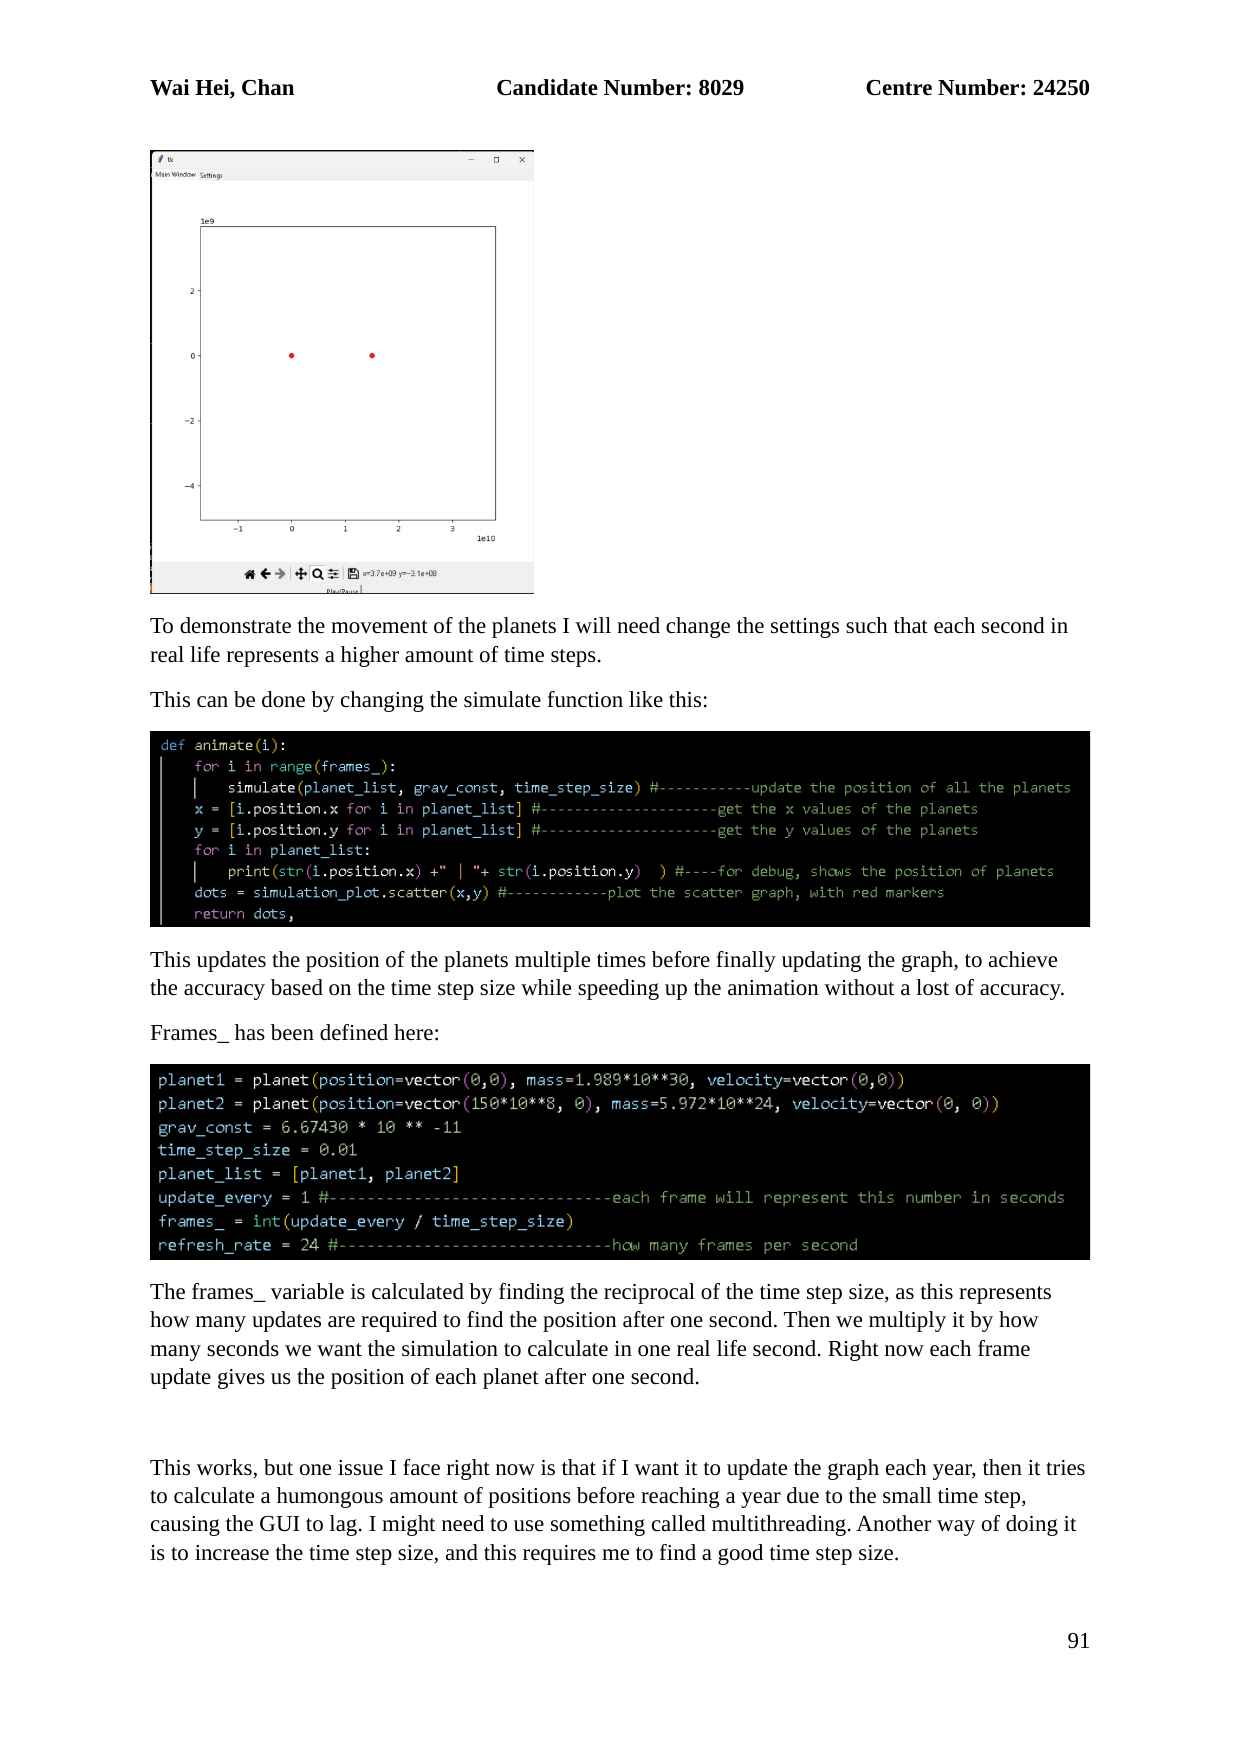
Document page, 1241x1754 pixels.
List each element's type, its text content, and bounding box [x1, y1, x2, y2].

picture [150, 1064, 1091, 1260]
picture [150, 150, 534, 594]
text The frames_ variable is calculated by finding the reciprocal of the time step size, as this represents how many updates are required to find the position after one second. Then we multiply it by how many seconds we want the simulation to calculate in one real life second. Right now each frame update gives us the position of each planet after one second. [150, 1278, 1090, 1390]
text This works, but one issue I face right now is that if I want it to update the graph each year, then it tries to calculate a humongous amount of positions before reaching a year due to the small time step, causing the GUI to lag. I might need to use something called multithreading. Another way of doing it is to increase the time step size, and this requires me to find a good time step size. [150, 1454, 1090, 1565]
text Frames_ has been defined here: [150, 1019, 1090, 1046]
text This can be done by changing the simulate function like this: [150, 686, 1090, 712]
text To demonstrate the movement of the planets I will need change the settings such that each second in real life represents a higher amount of time steps. [150, 612, 1090, 667]
picture [150, 731, 1091, 927]
text This updates the position of the planets multiple times before finally updating the graph, to achieve the accuracy based on the time step size while speeding up the animation without a lost of accuracy. [150, 946, 1090, 1001]
